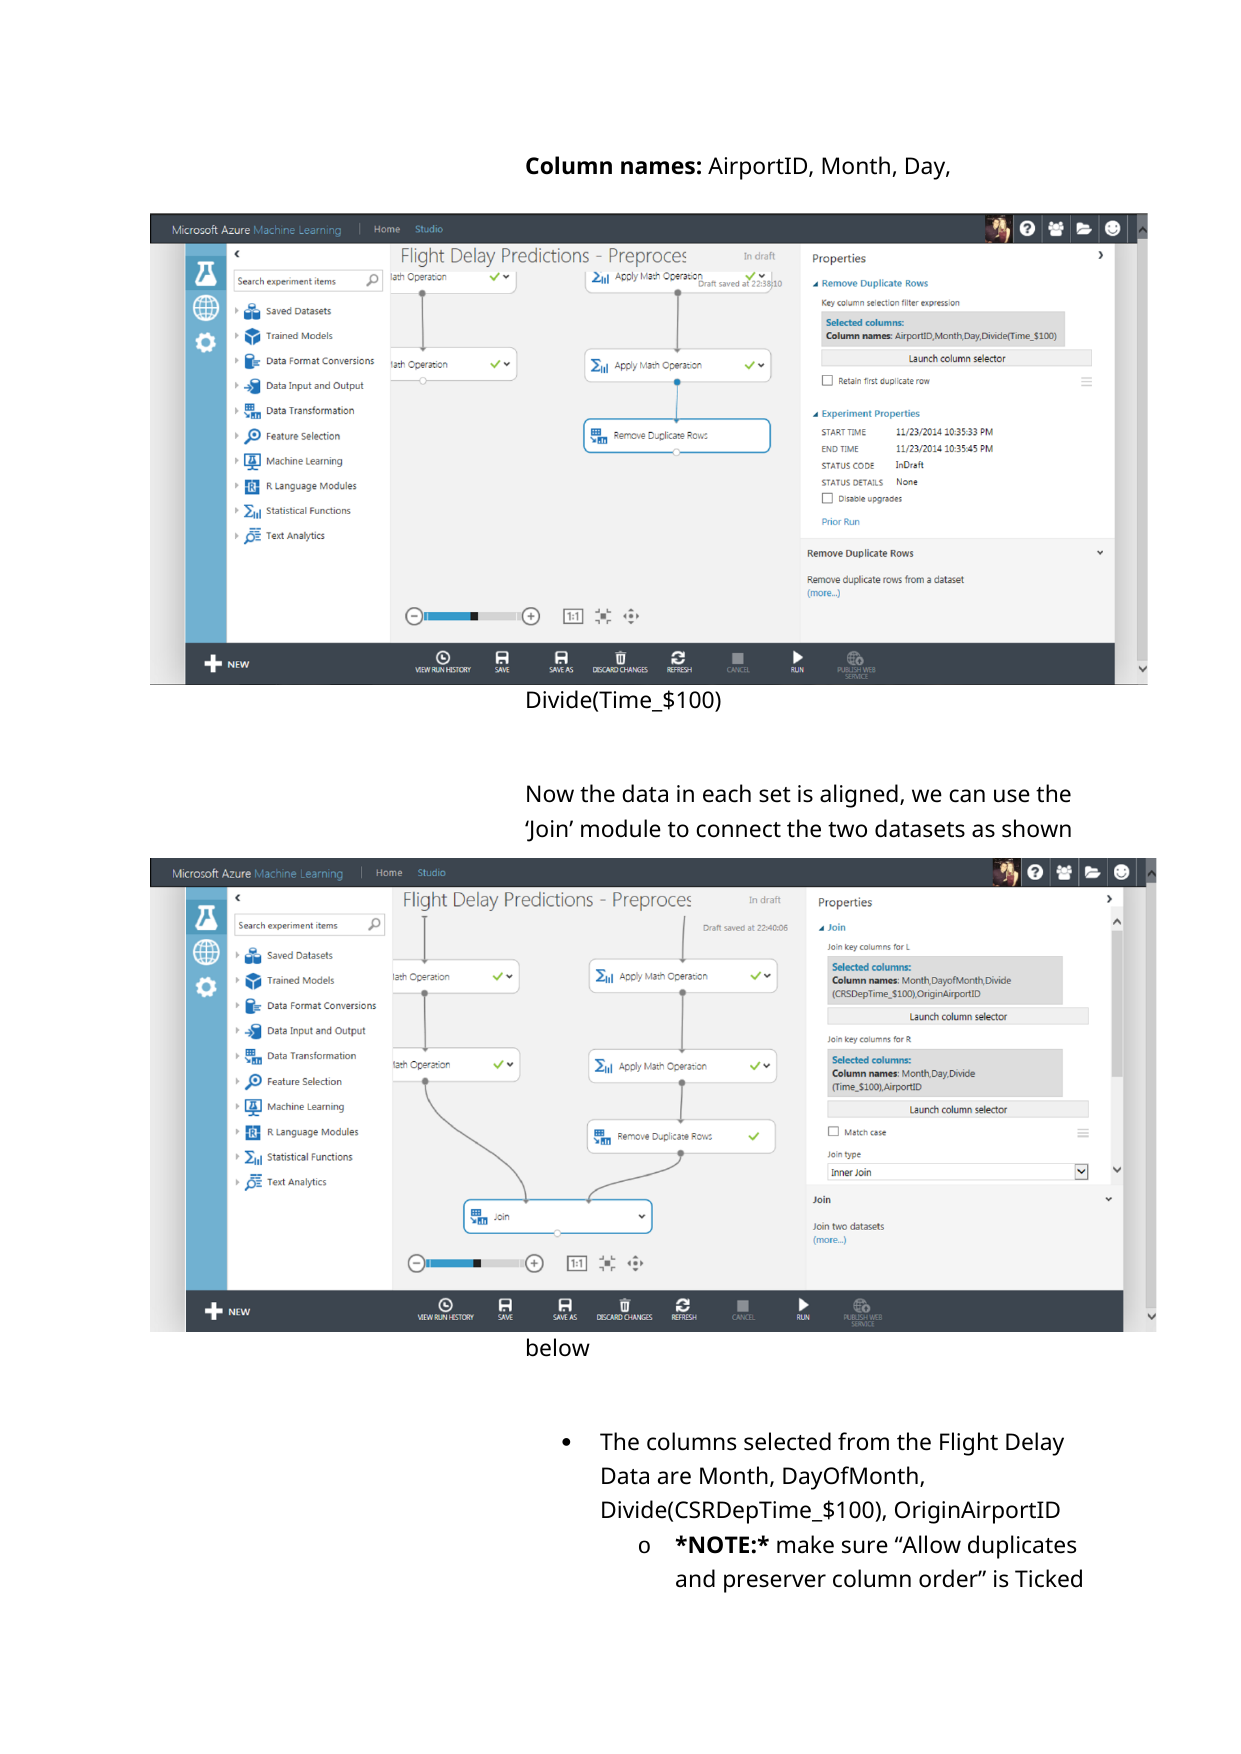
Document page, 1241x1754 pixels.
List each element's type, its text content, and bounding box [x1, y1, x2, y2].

text Now the data in each set is aligned, we can use the ‘Join’ module to connect the two datasets as shown below [525, 1332, 1090, 1363]
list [637, 1529, 1090, 1594]
picture [150, 213, 1148, 685]
text Column names: AirportID, Month, Day, Divide(Time_$100) [525, 685, 1090, 716]
list The columns selected from the Flight Delay Data are Month, DayOfMonth, Divide(CSRDepTime_$100), OriginAirportID [562, 1426, 1090, 1526]
text Column names: AirportID, Month, Day, Divide(Time_$100) [525, 150, 1090, 213]
picture [150, 858, 1157, 1332]
text Now the data in each set is aligned, we can use the ‘Join’ module to connect the two datasets as shown below [525, 778, 1090, 858]
